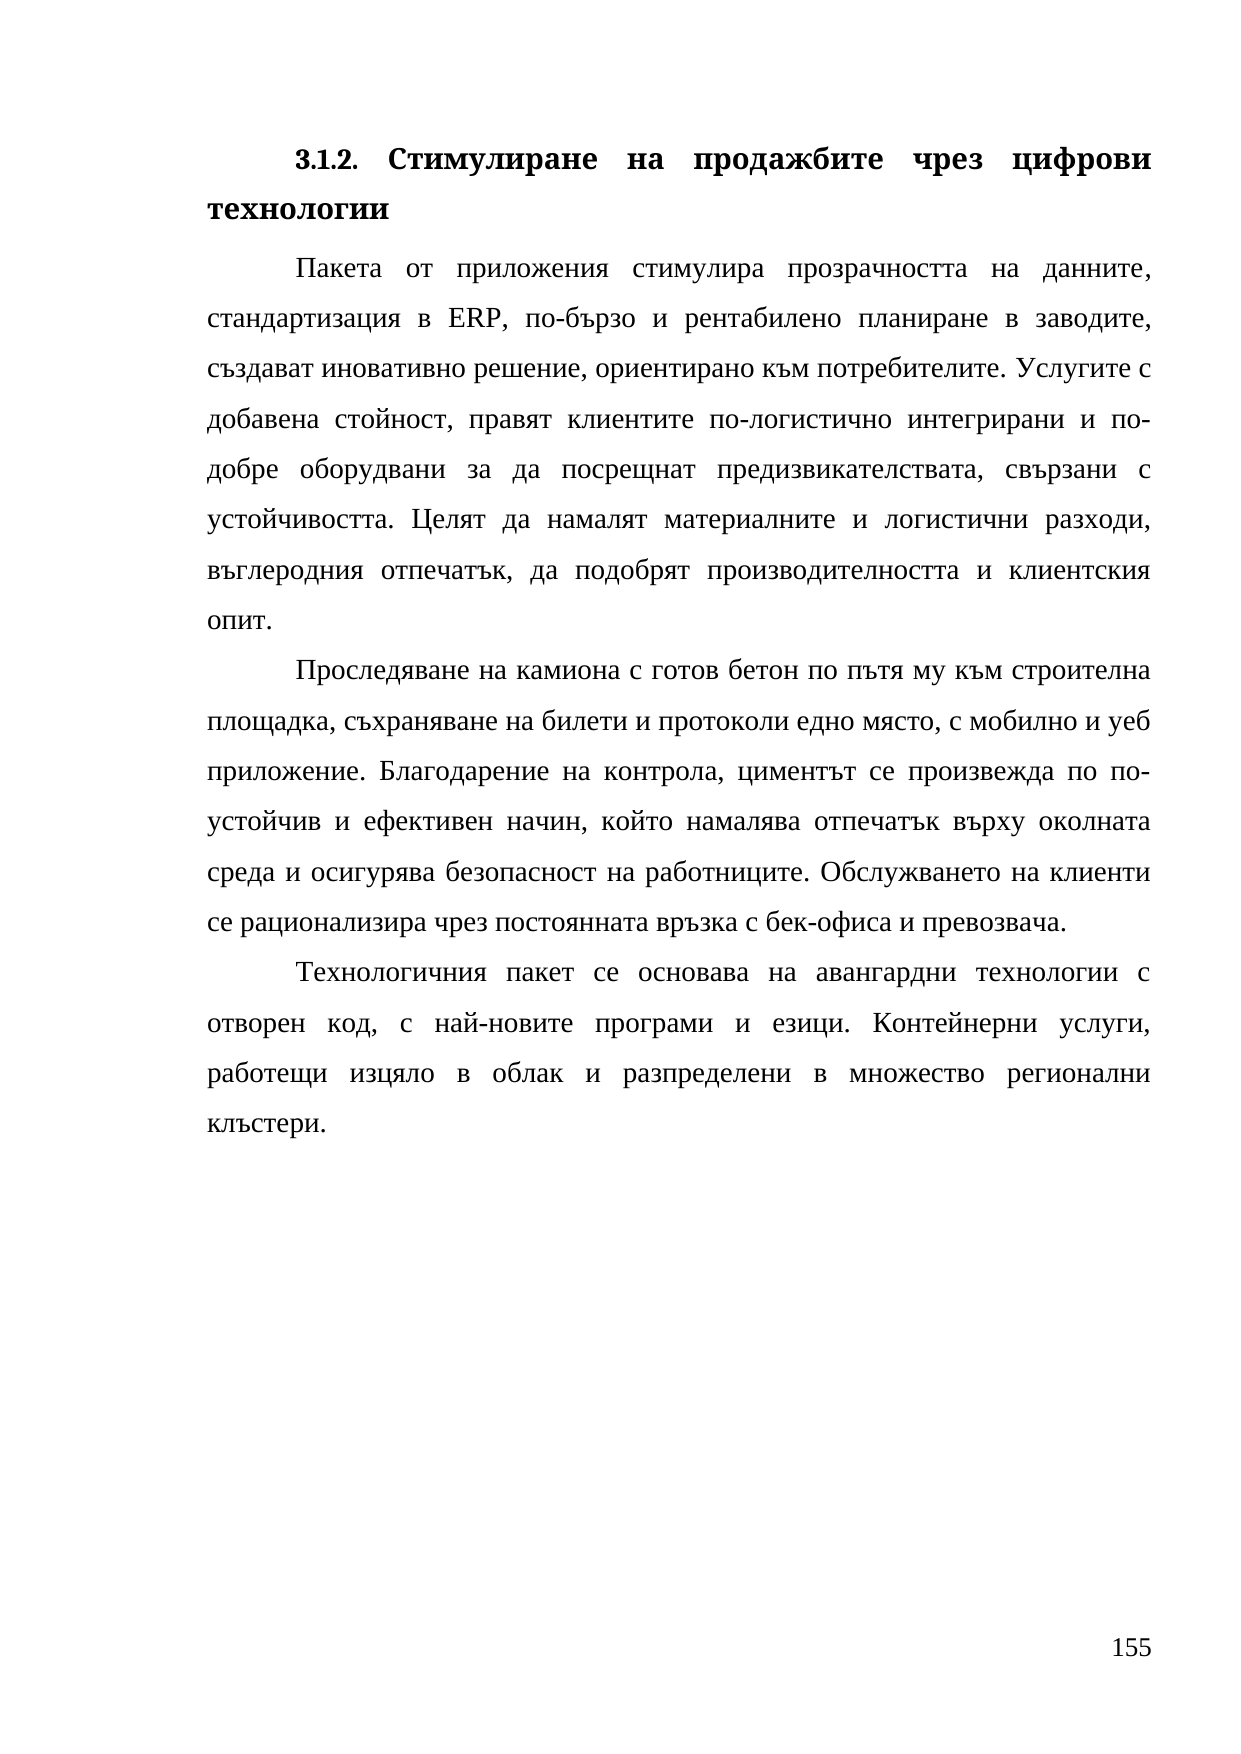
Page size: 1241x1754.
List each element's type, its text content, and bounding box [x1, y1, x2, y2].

subtitle 3.1.2. Стимулиране на продажбите чрез цифрови технологии [207, 143, 1152, 227]
text Технологичния пакет се основава на авангардни технологии с отворен код, с най-новите програми и езици. Контейнерни услуги, работещи изцяло в облак и разпределени в множество регионални клъстери. [207, 954, 1152, 1139]
text Пакета от приложения стимулира прозрачността на данните, стандартизация в ERP, по-бързо и рентабилено планиране в заводите, създават иновативно решение, ориентирано към потребителите. Услугитe с добавена стойност, правят клиентите по-логистично интегрирани и по-добре оборудвани за да посрещнат предизвикателствата, свързани с устойчивостта. Целят да намалят материалните и логистични разходи, въглеродния отпечатък, да подобрят производителността и клиентския опит. [207, 250, 1152, 636]
text Проследяване на камиона с готов бетон по пътя му към строителна площадка, съхраняване на билети и протоколи едно място, с мобилно и уеб приложение. Благодарение на контрола, циментът се произвежда по по-устойчив и ефективен начин, който намалява отпечатък върху околната среда и осигурява безопасност на работниците. Обслужването на клиенти се рационализира чрез постоянната връзка с бек-офиса и превозвача. [207, 652, 1152, 938]
